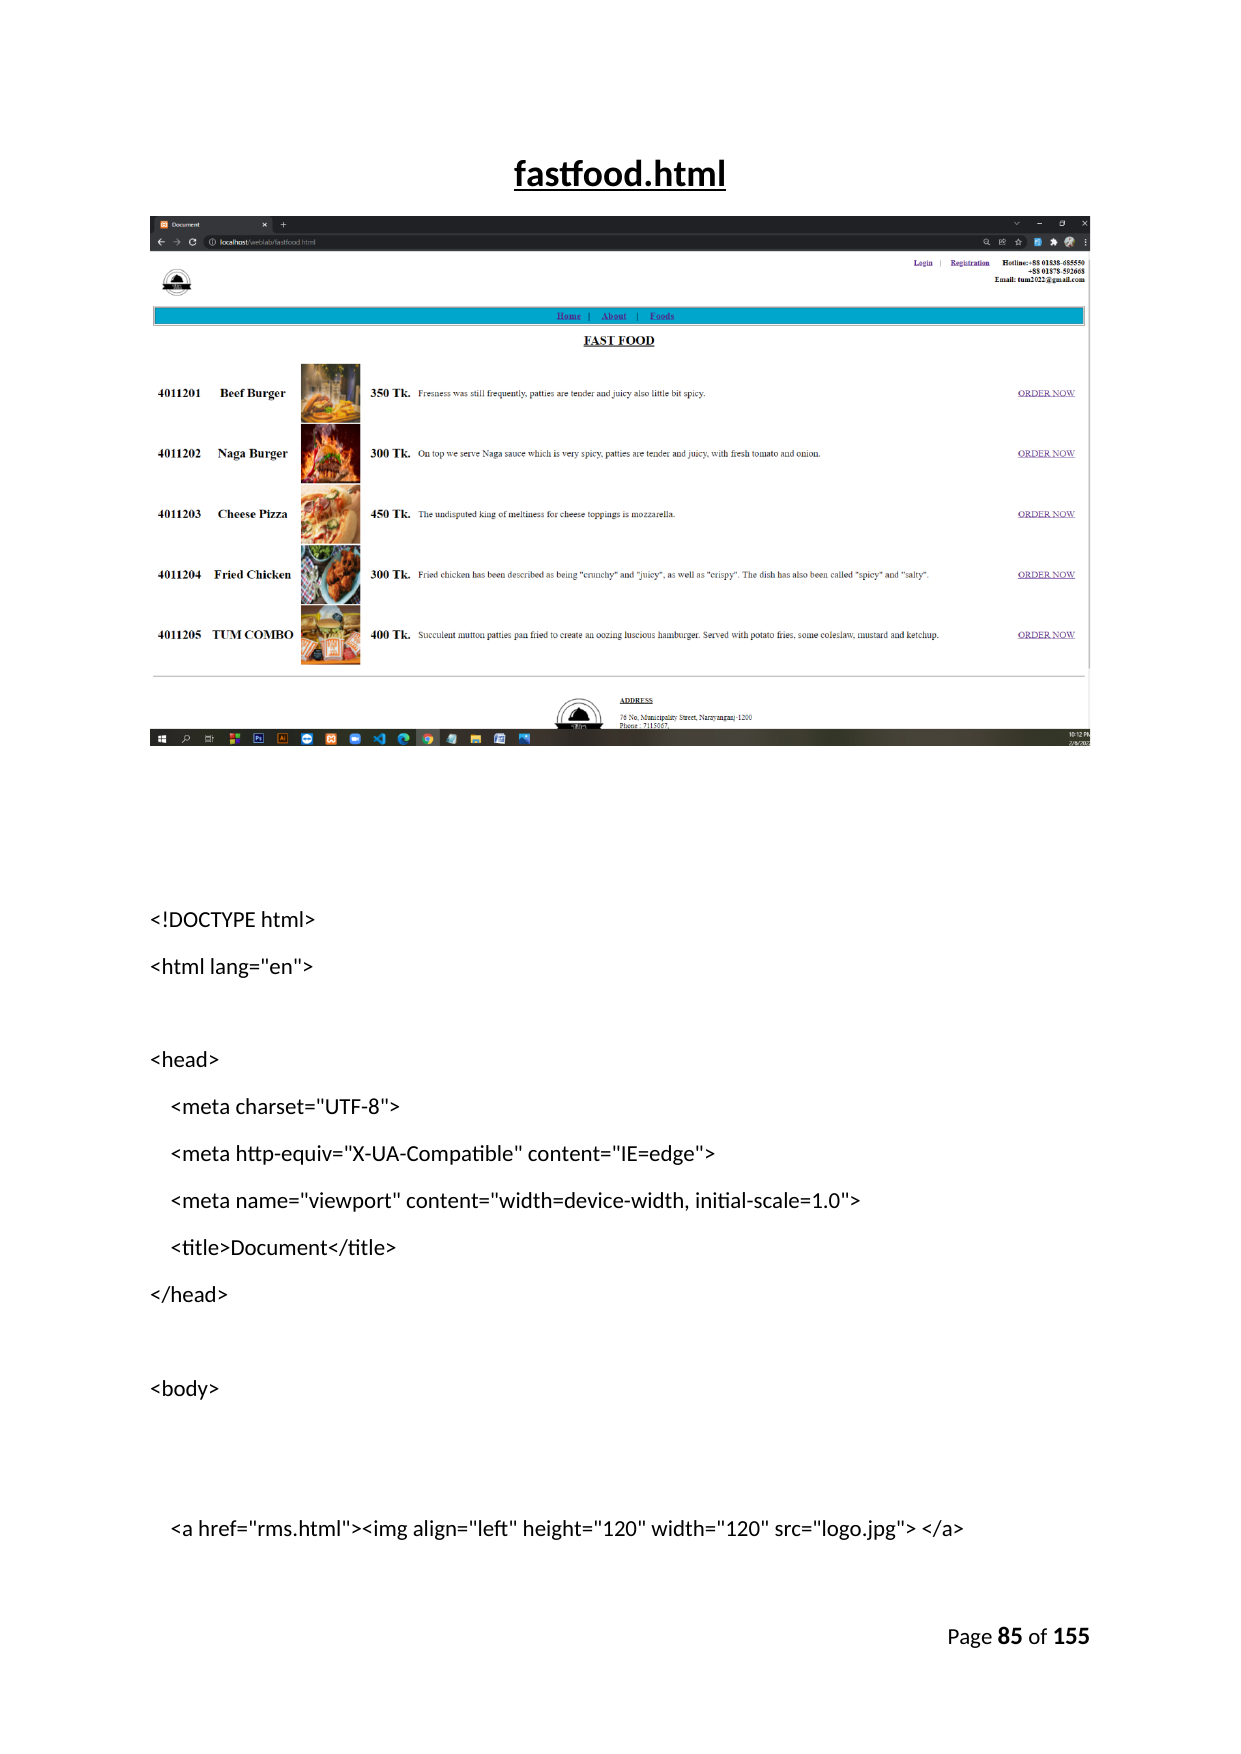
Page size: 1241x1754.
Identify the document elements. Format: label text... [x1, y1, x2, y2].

text <body> [150, 1374, 1090, 1402]
picture [150, 216, 1091, 746]
text <!DOCTYPE html> [150, 905, 1090, 933]
text fastfood.html [150, 150, 1090, 196]
text <meta name="viewport" content="width=device-width, initial-scale=1.0"> [150, 1186, 1090, 1214]
text <head> [150, 1046, 1090, 1073]
text <meta charset="UTF-8"> [150, 1092, 1090, 1120]
text </head> [150, 1280, 1090, 1308]
text <meta http-equiv="X-UA-Compatible" content="IE=edge"> [150, 1139, 1090, 1167]
text <title>Document</title> [150, 1233, 1090, 1261]
text <html lang="en"> [150, 952, 1090, 980]
text <a href="rms.html"><img align="left" height="120" width="120" src="logo.jpg"> </a> [150, 1514, 1090, 1542]
